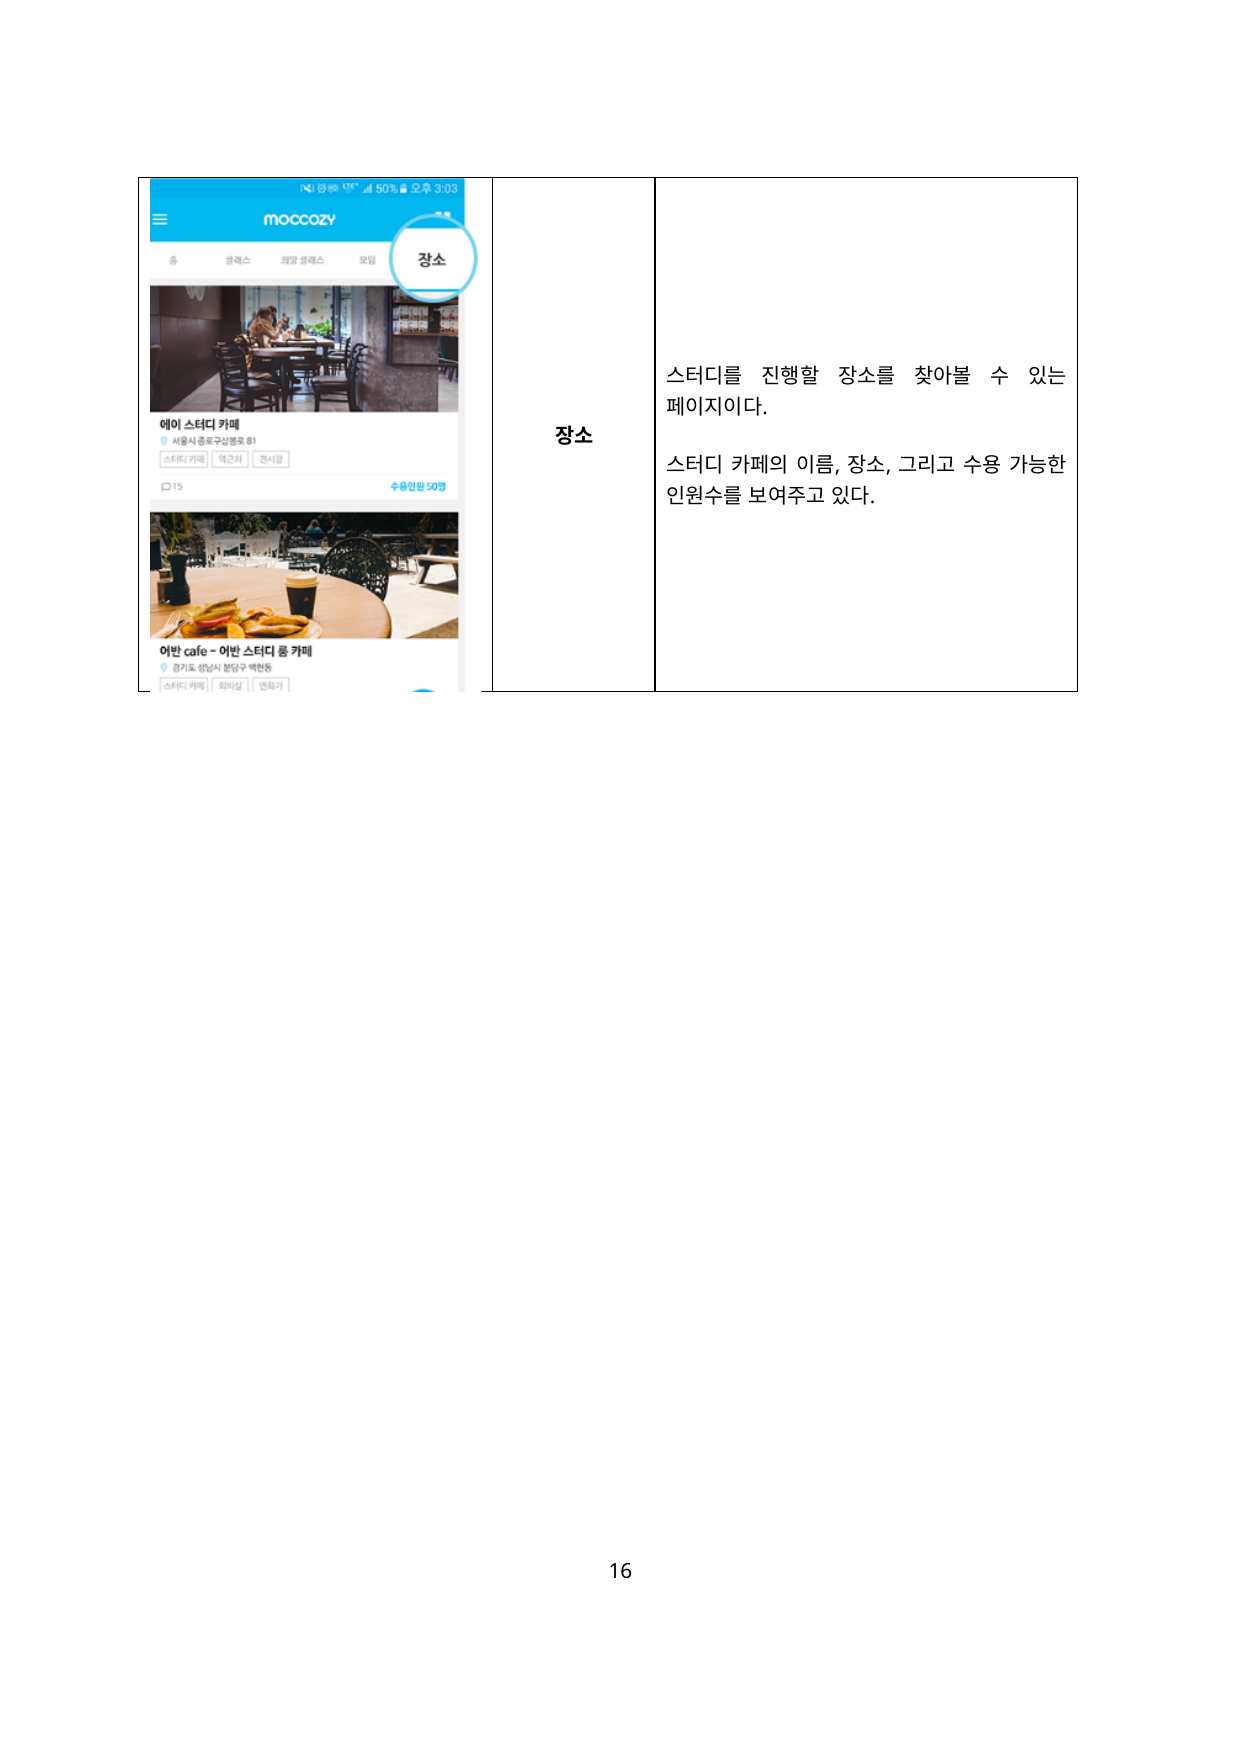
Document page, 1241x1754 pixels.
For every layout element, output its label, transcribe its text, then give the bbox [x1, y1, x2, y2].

table_cell [139, 178, 150, 691]
table_cell [482, 178, 492, 691]
table_cell 스터디를 진행할 장소를 찾아볼 수 있는 페이지이다. 스터디 카페의 이름, 장소, 그리고 수용 가능한 인원수를 보여주고 있다. [656, 178, 1077, 691]
table_cell 장소 [493, 178, 654, 691]
